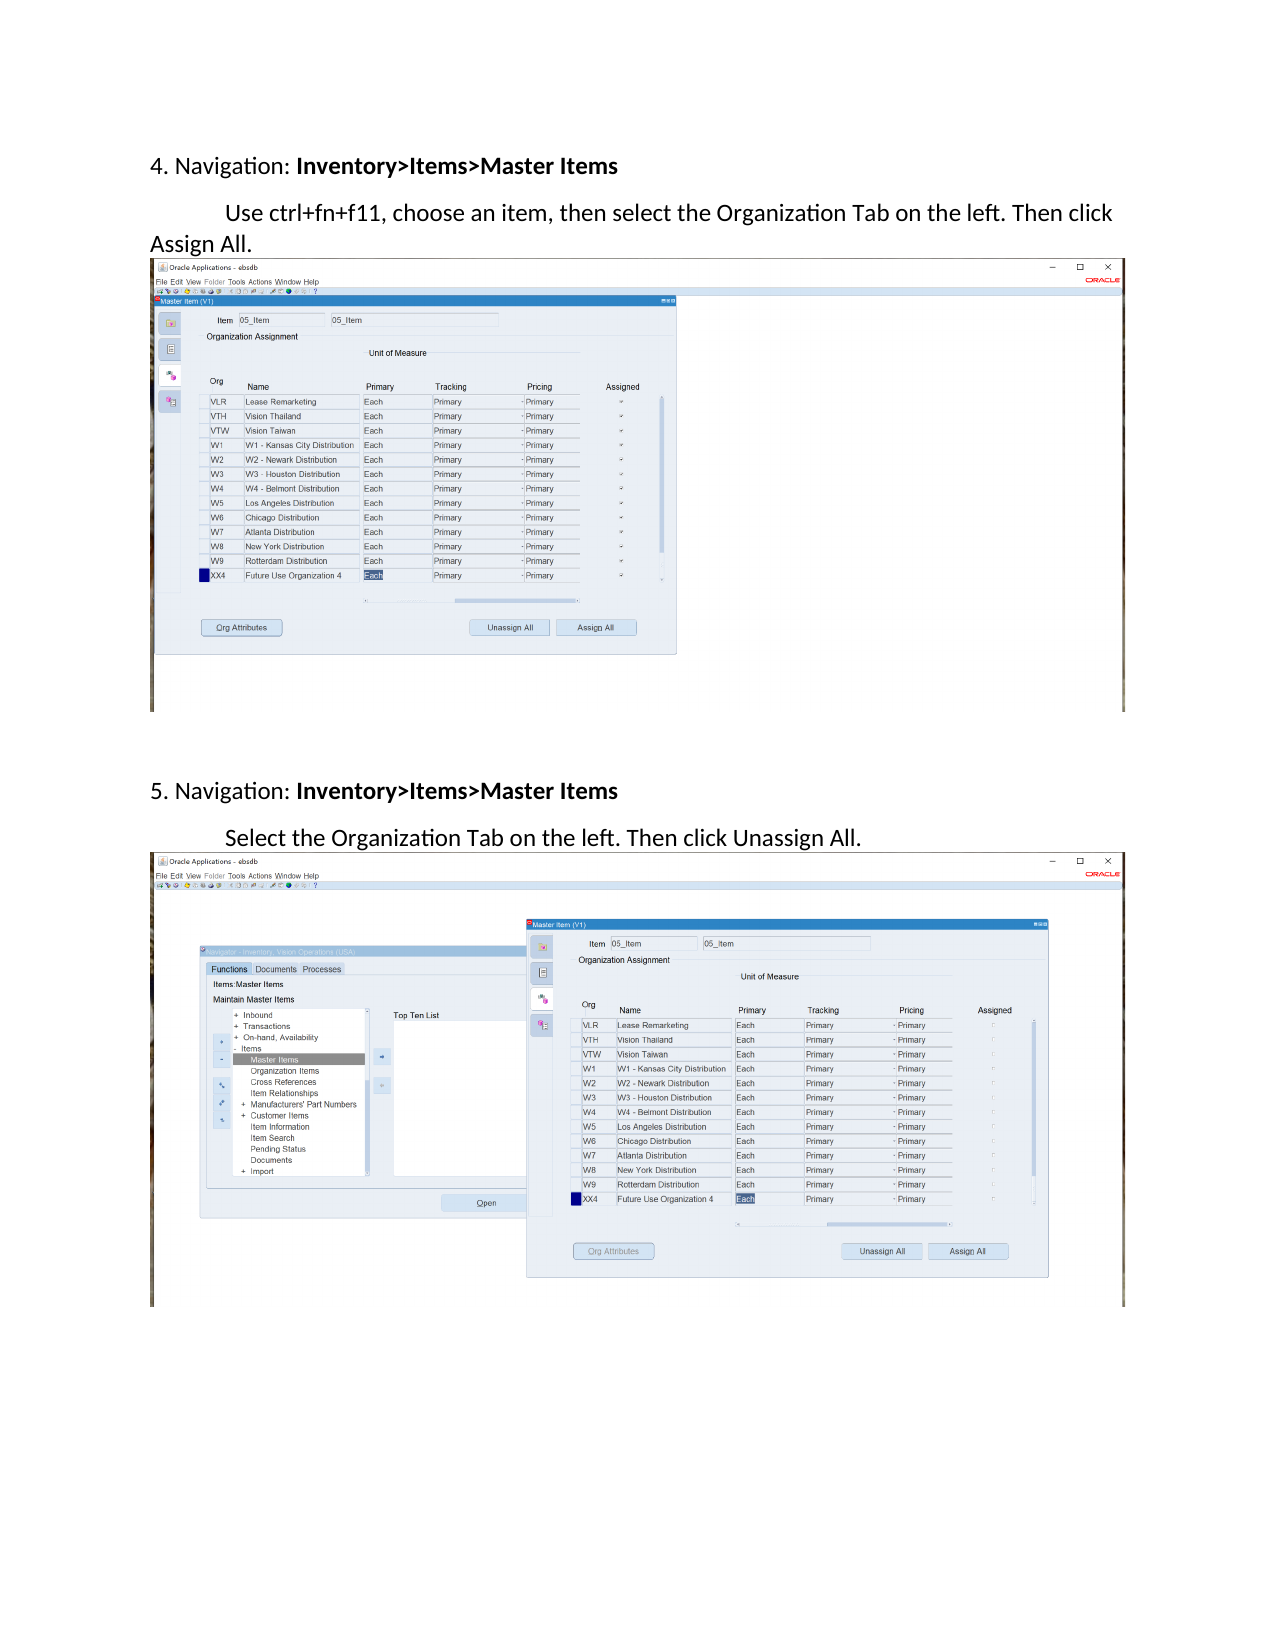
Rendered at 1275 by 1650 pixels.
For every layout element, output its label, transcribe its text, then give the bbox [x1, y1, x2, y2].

picture [150, 258, 1125, 712]
text 5. Navigation: Inventory>Items>Master Items [150, 775, 1125, 806]
picture [150, 852, 1125, 1307]
text Use ctrl+fn+f11, choose an item, then select the Organization Tab on the left. Then click Assign All. [150, 197, 1125, 258]
text Select the Organization Tab on the left. Then click Unassign All. [150, 822, 1125, 852]
text 4. Navigation: Inventory>Items>Master Items [150, 150, 1125, 181]
